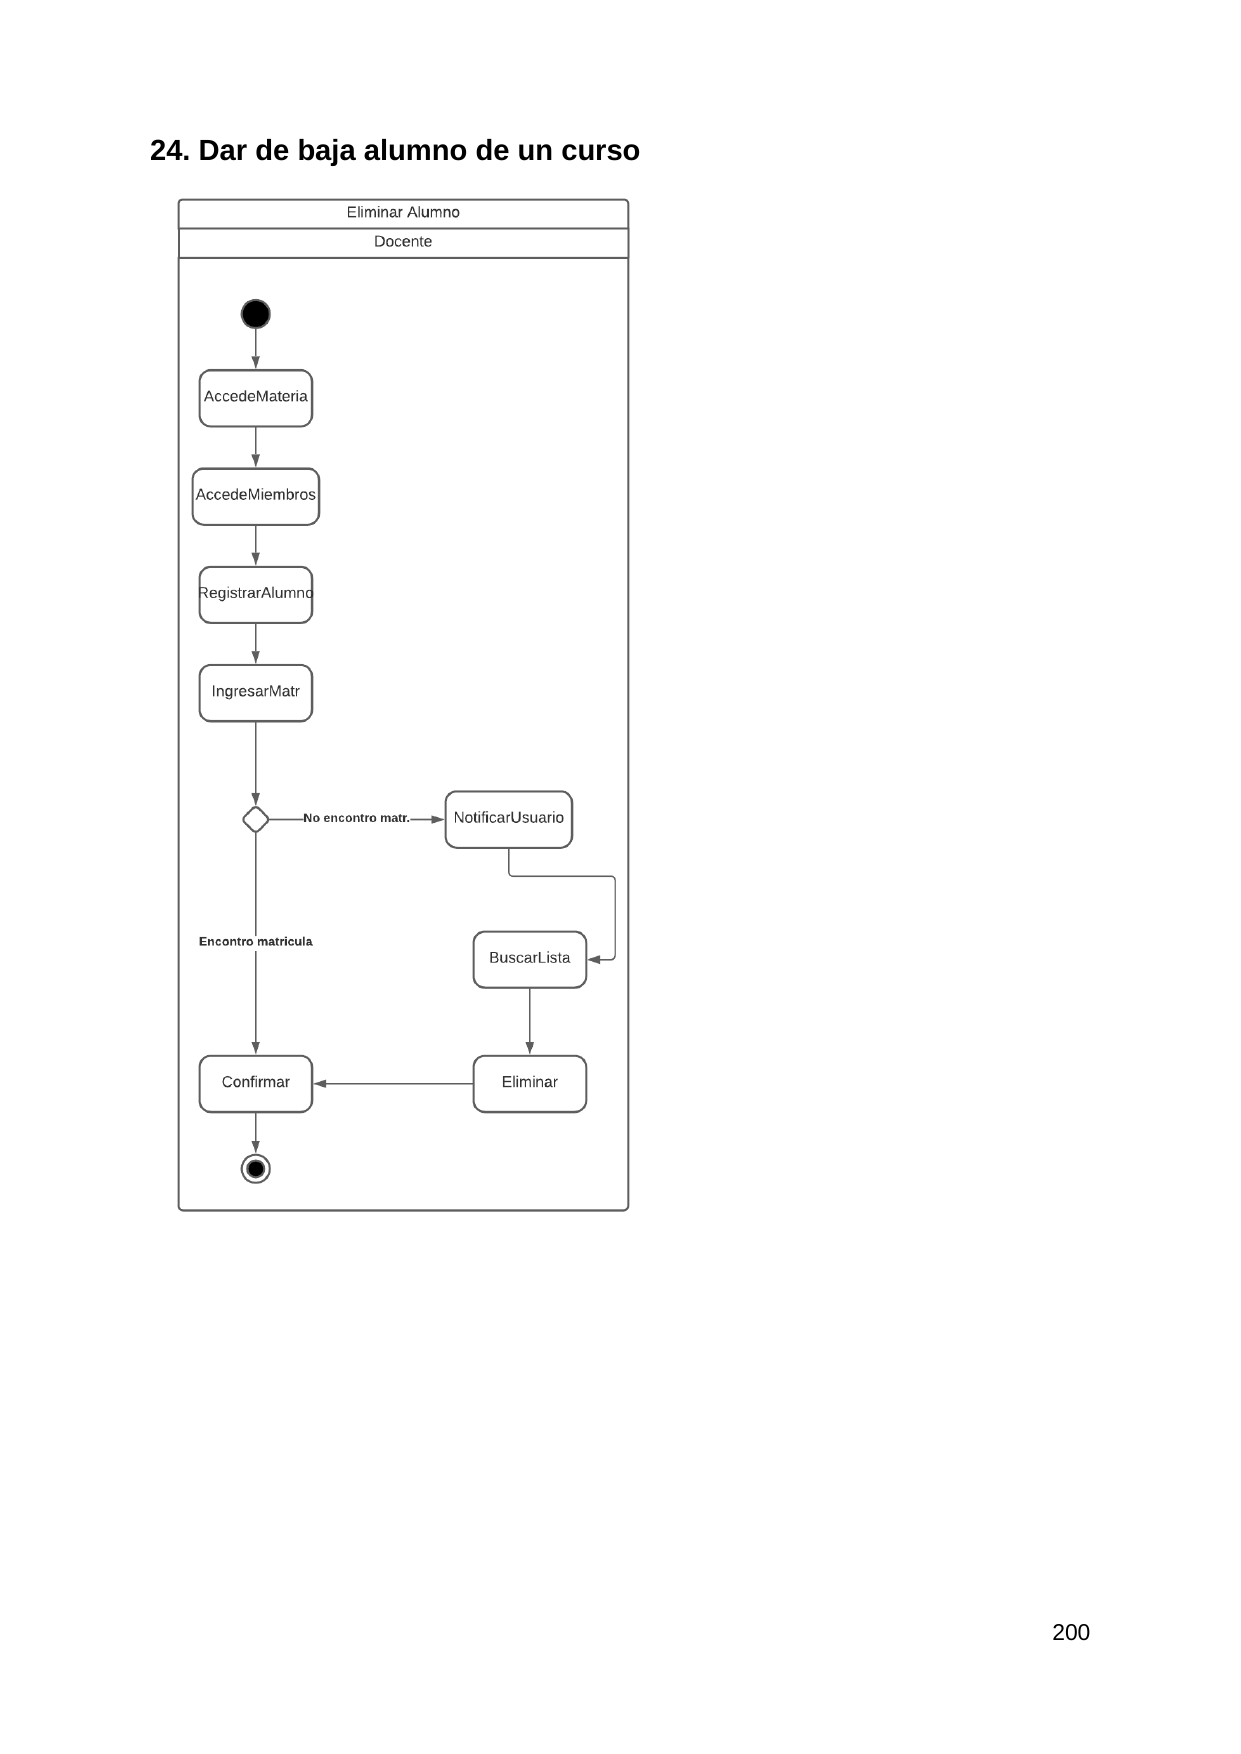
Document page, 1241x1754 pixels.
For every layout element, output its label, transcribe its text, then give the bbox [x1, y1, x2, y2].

text 24. Dar de baja alumno de un curso [150, 133, 1090, 166]
picture [150, 171, 656, 1238]
